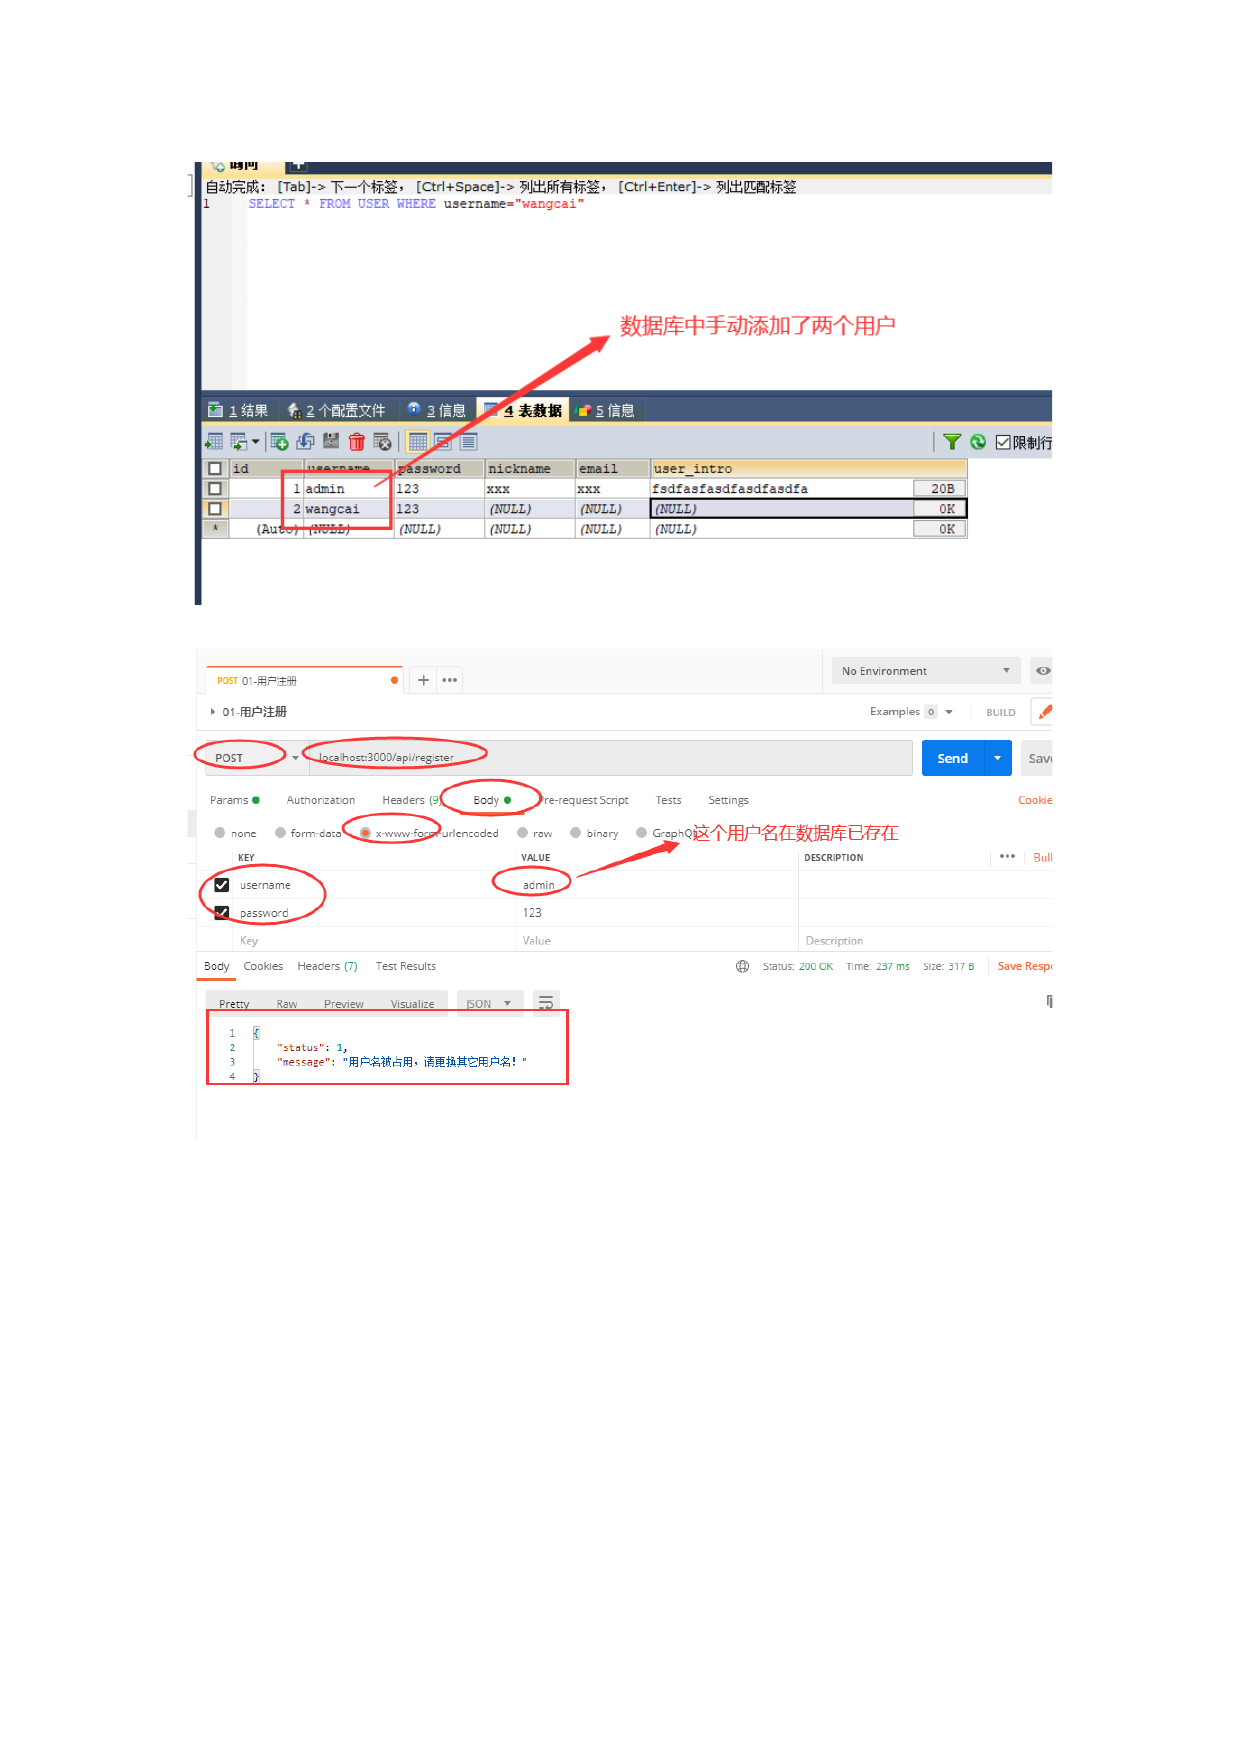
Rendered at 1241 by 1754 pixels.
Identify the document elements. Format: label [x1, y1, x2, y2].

picture [187, 649, 1053, 1139]
picture [187, 162, 1053, 605]
